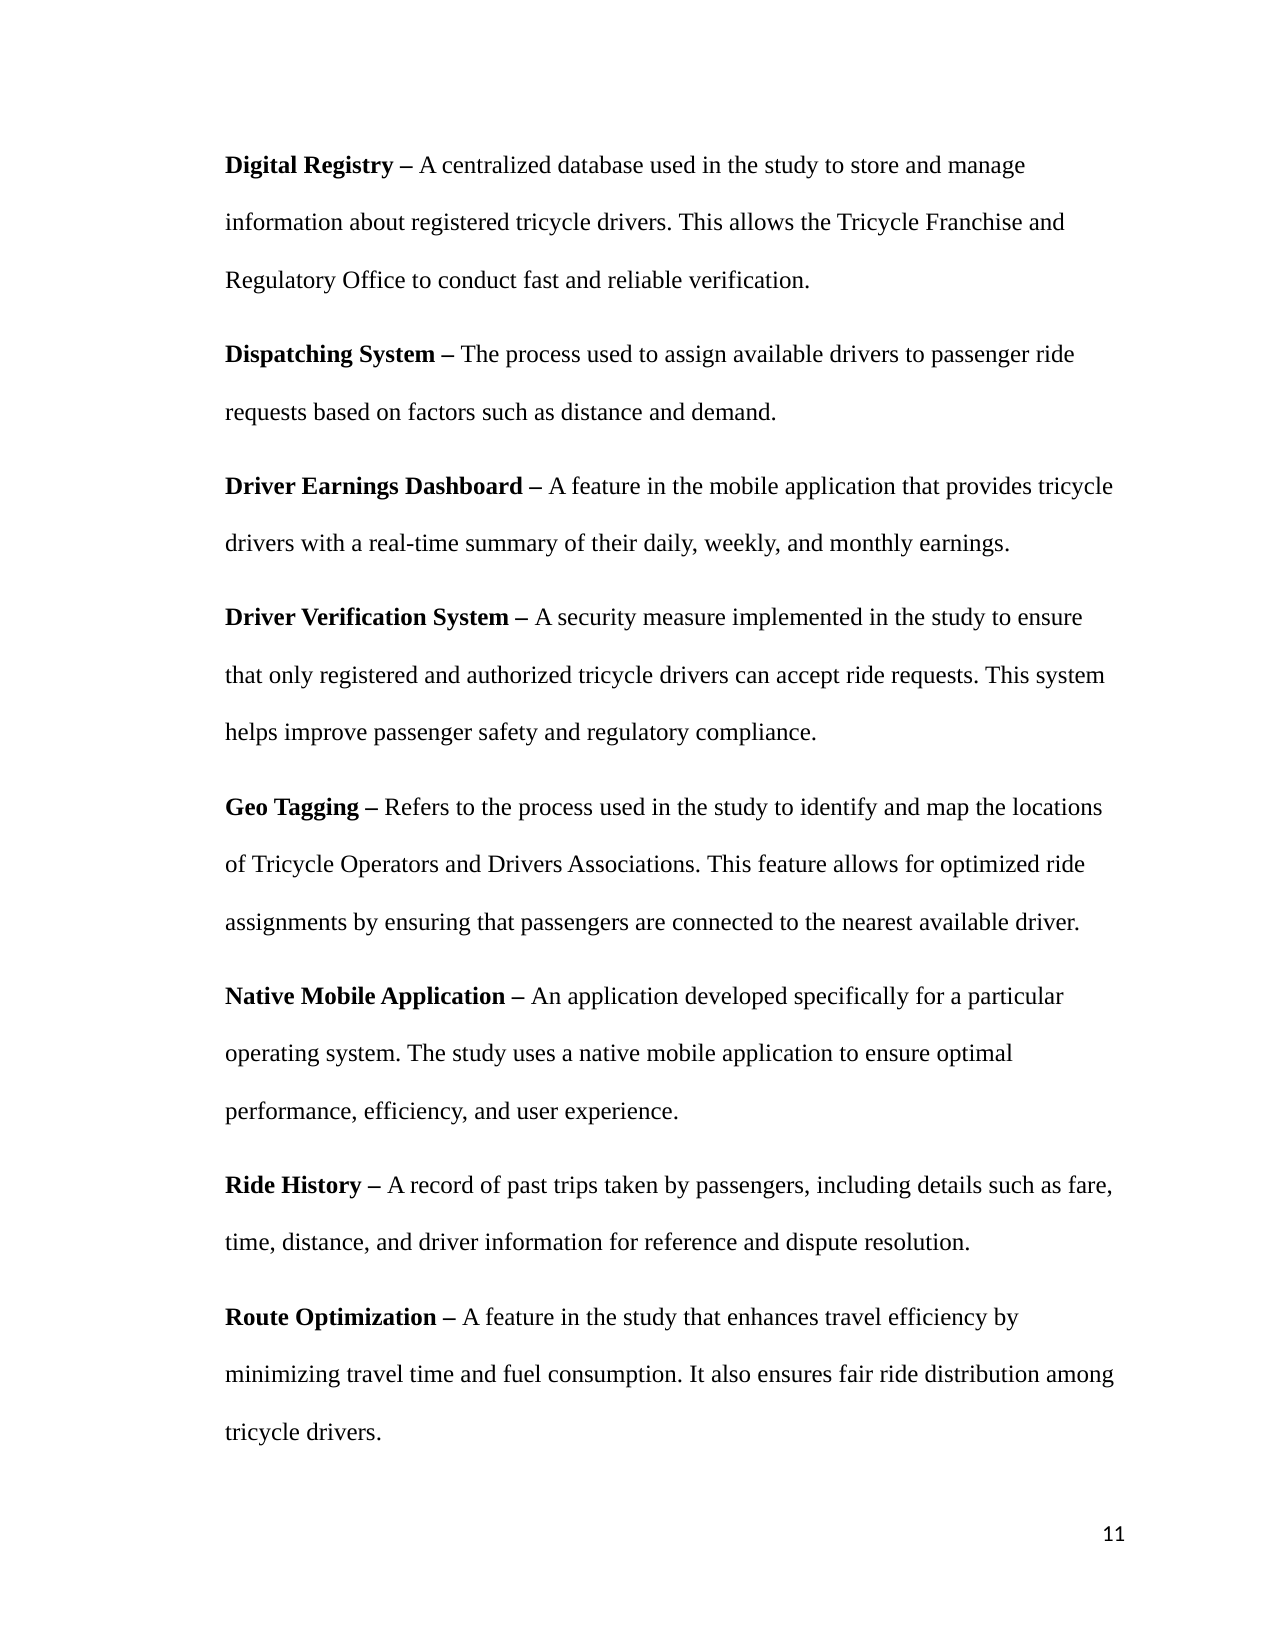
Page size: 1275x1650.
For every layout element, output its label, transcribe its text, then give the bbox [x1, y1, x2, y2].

text Driver Verification System – A security measure implemented in the study to ensure that only registered and authorized tricycle drivers can accept ride requests. This system helps improve passenger safety and regulatory compliance. [225, 602, 1125, 746]
text Dispatching System – The process used to assign available drivers to passenger ride requests based on factors such as distance and demand. [225, 339, 1125, 425]
text Driver Earnings Dashboard – A feature in the mobile application that provides tricycle drivers with a real-time summary of their daily, weekly, and monthly earnings. [225, 471, 1125, 557]
text Route Optimization – A feature in the study that enhances travel efficiency by minimizing travel time and fuel consumption. It also ensures fair ride distribution among tricycle drivers. [225, 1302, 1125, 1445]
text Ride History – A record of past trips taken by passengers, including details such as fare, time, distance, and driver information for reference and dispute resolution. [225, 1170, 1125, 1256]
text Native Mobile Application – An application developed specifically for a particular operating system. The study uses a native mobile application to ensure optimal performance, efficiency, and user experience. [225, 981, 1125, 1124]
text Geo Tagging – Refers to the process used in the study to identify and map the locations of Tricycle Operators and Drivers Associations. This feature allows for optimized ride assignments by ensuring that passengers are connected to the nearest available driver. [225, 792, 1125, 935]
text Digital Registry – A centralized database used in the study to store and manage information about registered tricycle drivers. This allows the Tricycle Franchise and Regulatory Office to conduct fast and reliable verification. [225, 150, 1125, 294]
